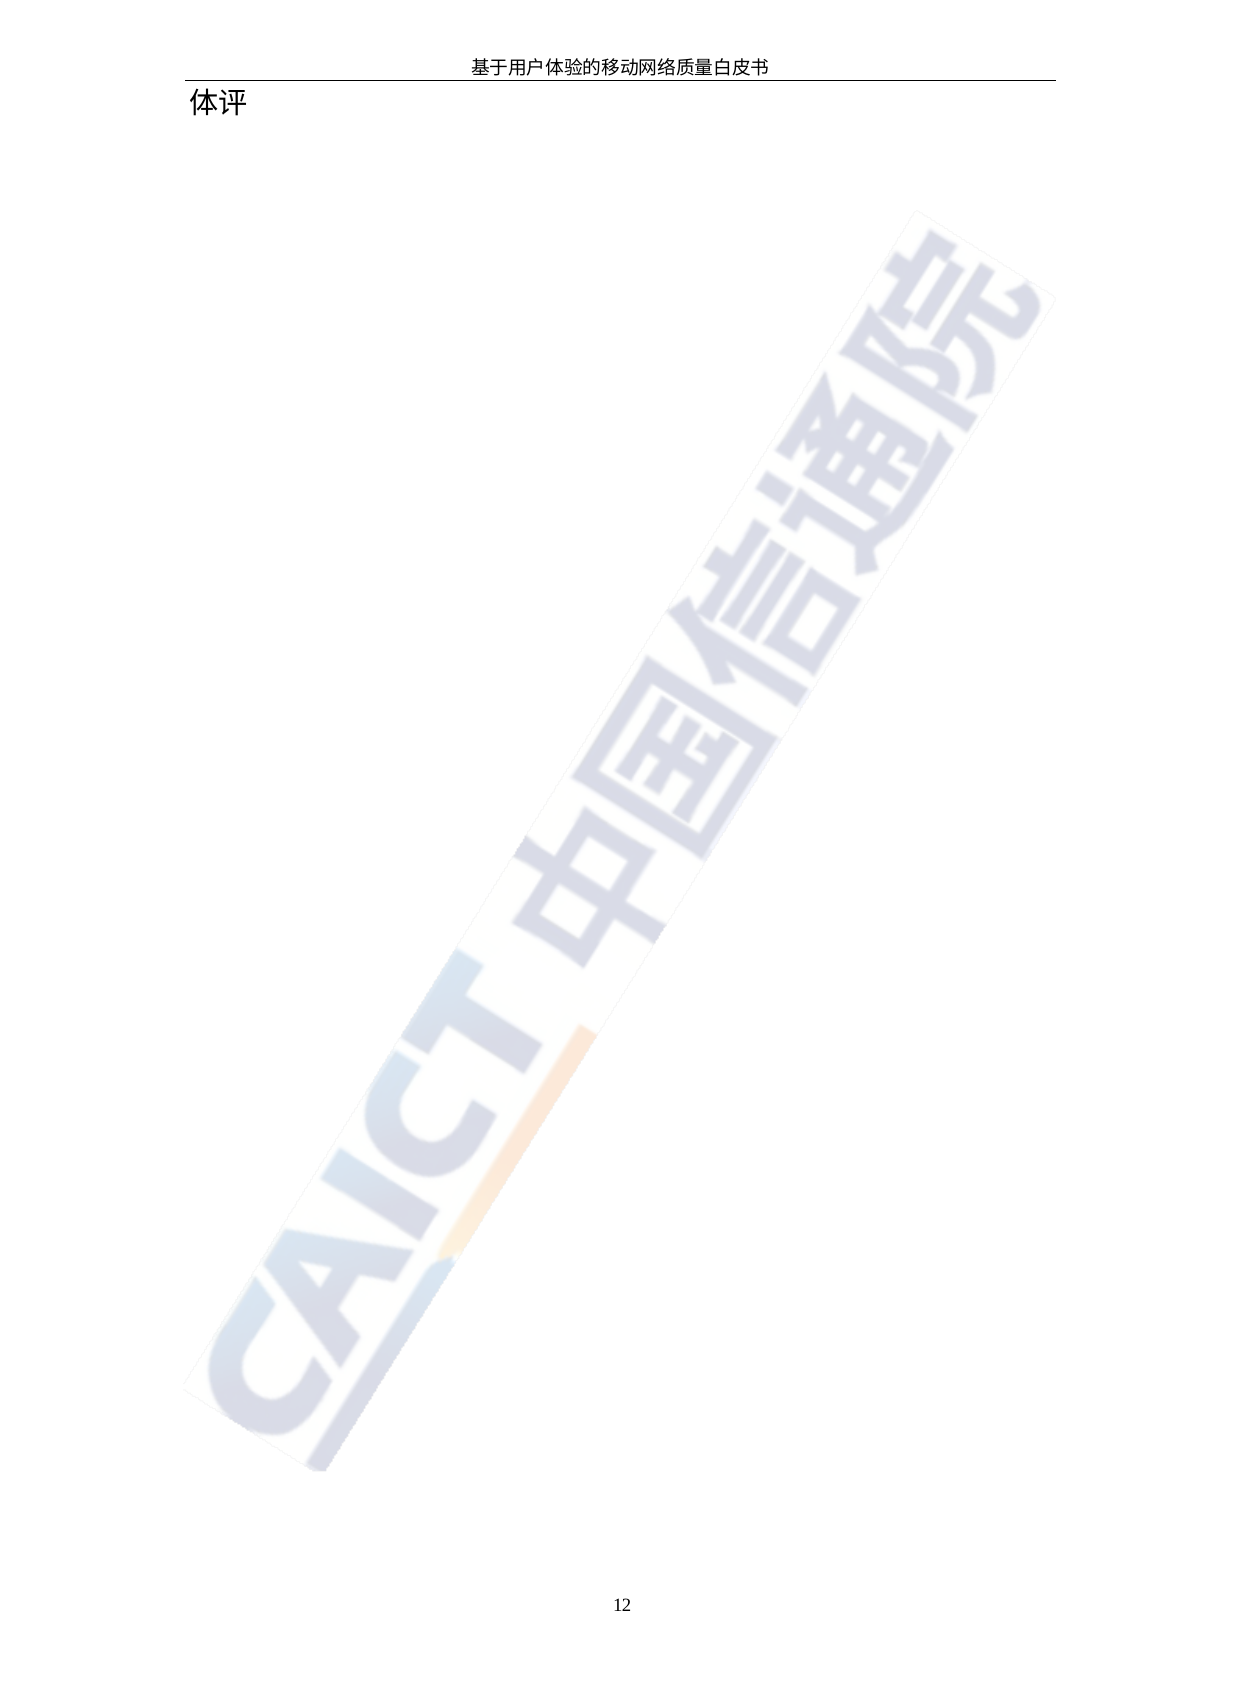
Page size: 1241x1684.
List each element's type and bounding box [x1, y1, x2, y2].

text [189, 83, 1053, 122]
picture [183, 210, 1057, 1473]
